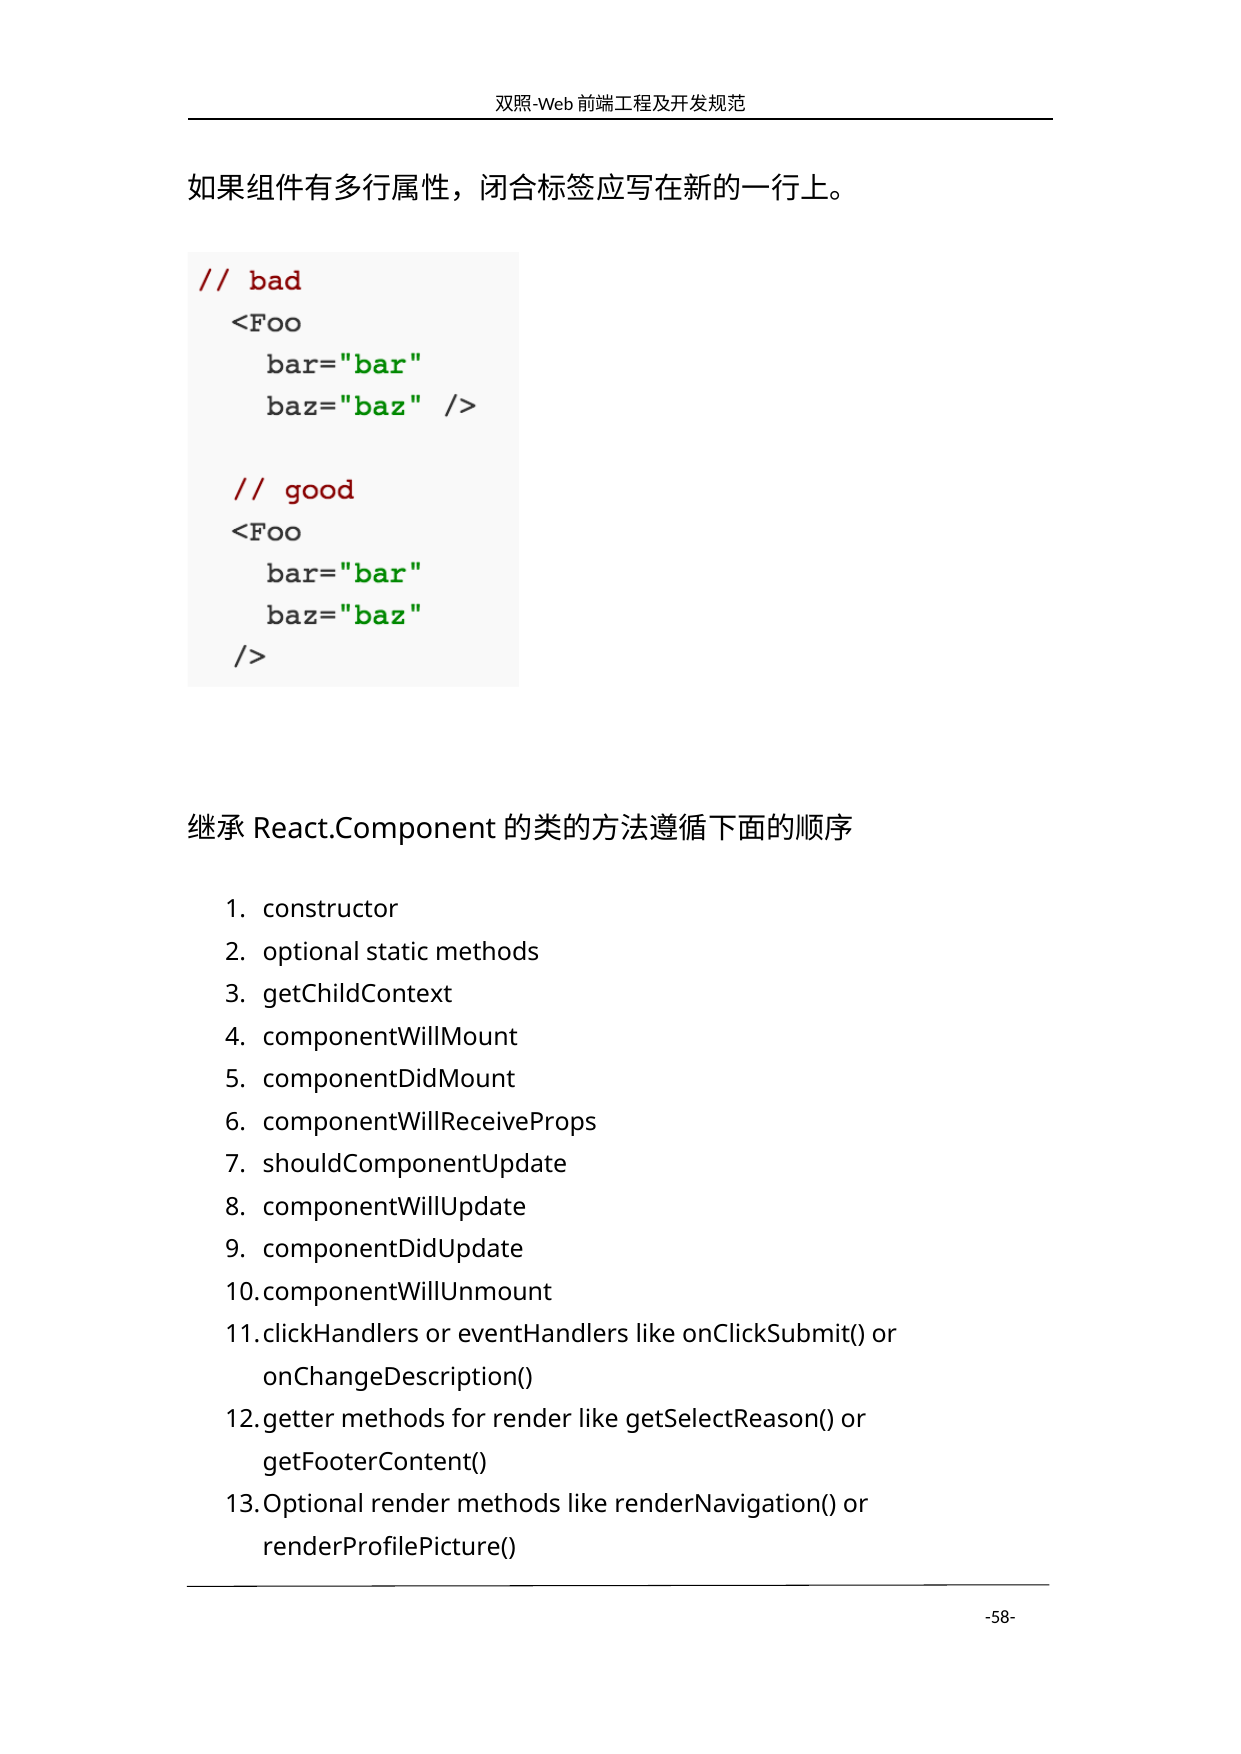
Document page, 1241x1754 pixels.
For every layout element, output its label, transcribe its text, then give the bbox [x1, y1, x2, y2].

list optional static methods [225, 929, 1053, 972]
list getChildContext [225, 972, 1053, 1014]
list componentWillUnmount [225, 1269, 1053, 1312]
text 继承 React.Component 的类的方法遵循下面的顺序 [187, 805, 1053, 847]
picture [187, 252, 519, 691]
list componentDidUpdate [225, 1227, 1053, 1269]
list componentDidMount [225, 1057, 1053, 1099]
list getter methods for render like getSelectReason() or getFooterContent() [225, 1397, 1053, 1482]
list componentWillMount [225, 1014, 1053, 1057]
list Optional render methods like renderNavigation() or renderProfilePicture() [225, 1482, 1053, 1567]
text 如果组件有多行属性，闭合标签应写在新的一行上。 [187, 165, 1053, 207]
list shouldComponentUpdate [225, 1142, 1053, 1184]
list componentWillReceiveProps [225, 1099, 1053, 1142]
list constructor [225, 887, 1053, 929]
list clickHandlers or eventHandlers like onClickSubmit() or onChangeDescription() [225, 1312, 1053, 1397]
list componentWillUpdate [225, 1184, 1053, 1227]
